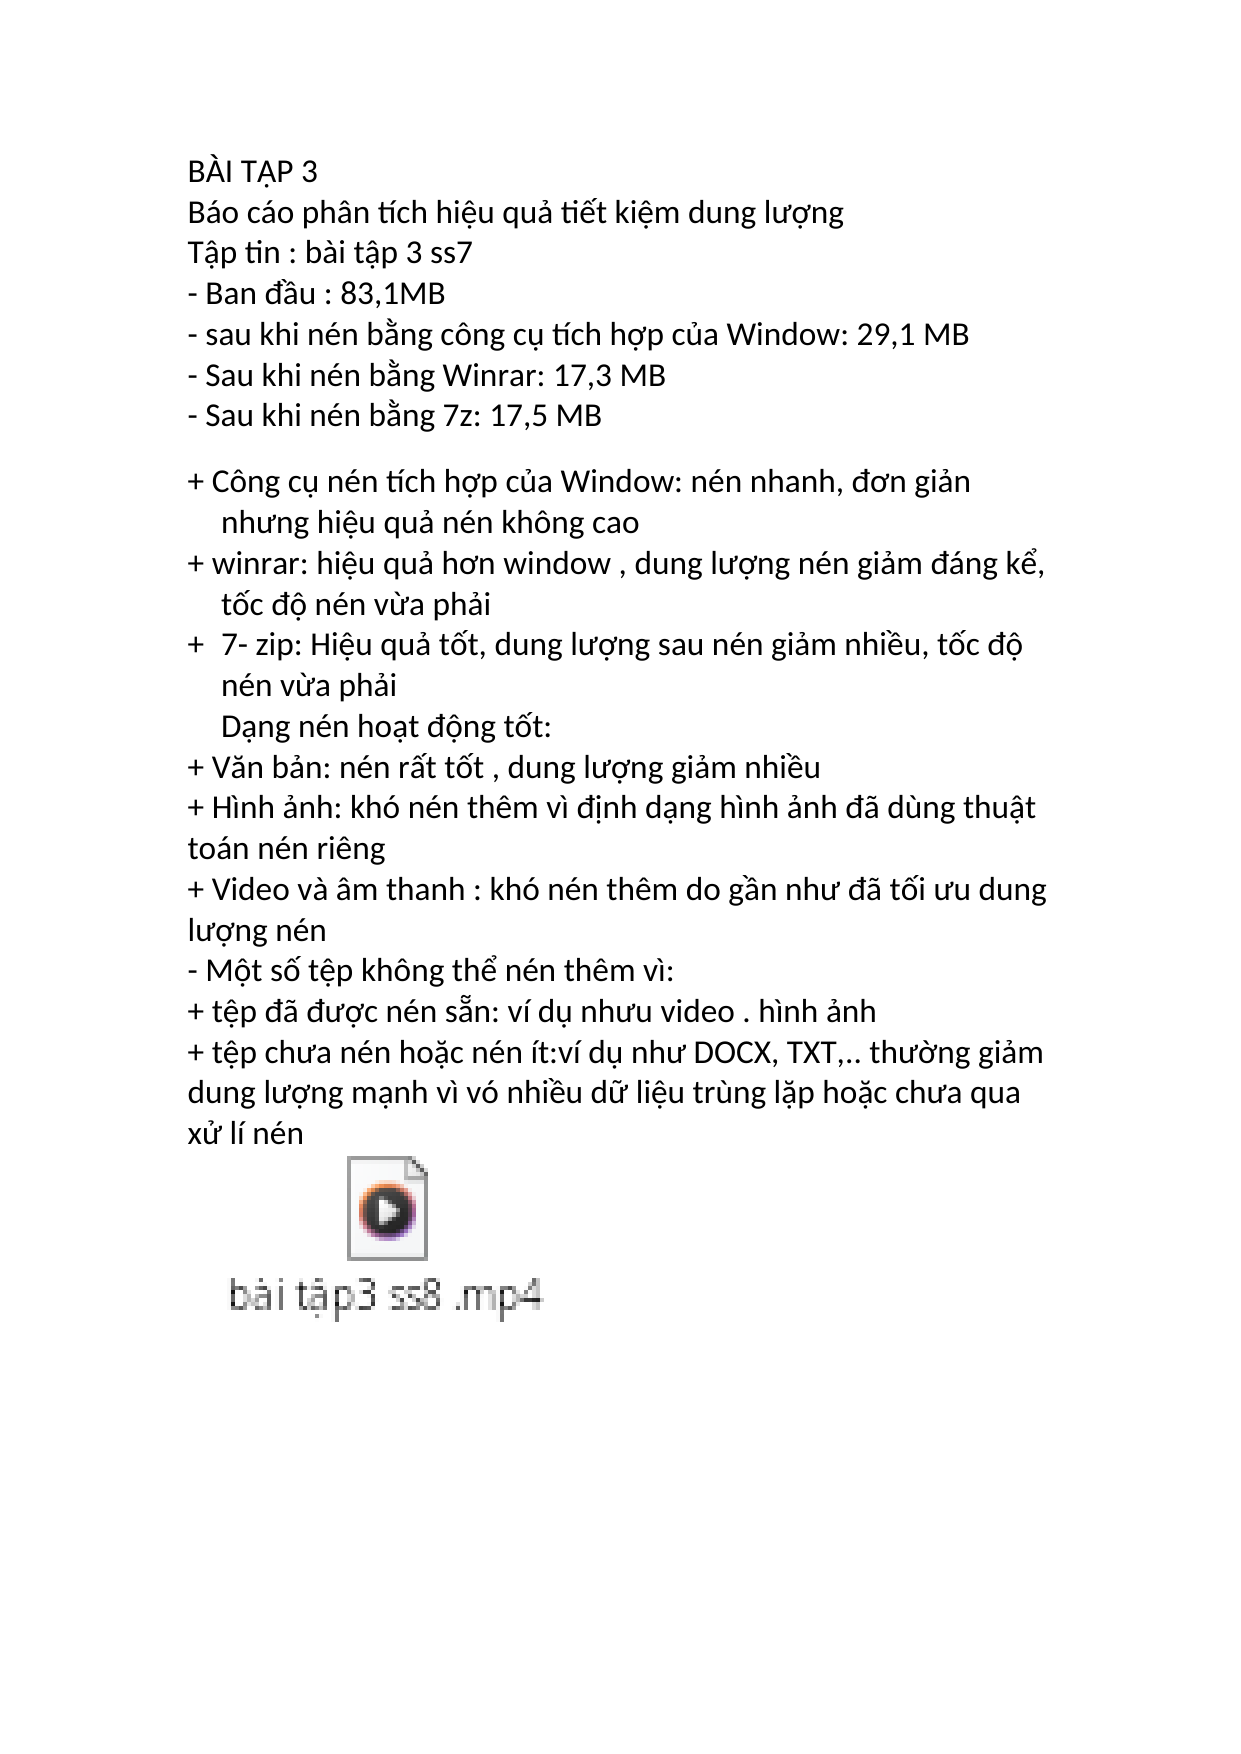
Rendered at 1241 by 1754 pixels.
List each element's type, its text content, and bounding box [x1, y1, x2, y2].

text + winrar: hiệu quả hơn window , dung lượng nén giảm đáng kể, tốc độ nén vừa phải [187, 542, 1053, 623]
text - Một số tệp không thể nén thêm vì: [187, 949, 1053, 990]
text - Sau khi nén bằng 7z: 17,5 MB [187, 394, 1053, 461]
text Tập tin : bài tập 3 ss7 [187, 231, 1053, 272]
text + tệp chưa nén hoặc nén ít:ví dụ như DOCX, TXT,.. thường giảm dung lượng mạnh vì vó nhiều dữ liệu trùng lặp hoặc chưa qua xử lí nén [187, 1031, 1053, 1153]
text + tệp đã được nén sẵn: ví dụ nhưu video . hình ảnh [187, 990, 1053, 1031]
text + Công cụ nén tích hợp của Window: nén nhanh, đơn giản nhưng hiệu quả nén không cao [187, 461, 1053, 542]
text - Ban đầu : 83,1MB - sau khi nén bằng công cụ tích hợp của Window: 29,1 MB [187, 272, 1053, 354]
text Báo cáo phân tích hiệu quả tiết kiệm dung lượng [187, 191, 1053, 231]
text + 7- zip: Hiệu quả tốt, dung lượng sau nén giảm nhiều, tốc độ nén vừa phải Dạng nén hoạt động tốt: [187, 623, 1053, 746]
text + Văn bản: nén rất tốt , dung lượng giảm nhiều + Hình ảnh: khó nén thêm vì định dạng hình ảnh đã dùng thuật toán nén riêng + Video và âm thanh : khó nén thêm do gần như đã tối ưu dung lượng nén [187, 746, 1053, 949]
text - Sau khi nén bằng Winrar: 17,3 MB [187, 354, 1053, 394]
text BÀI TẬP 3 [187, 150, 1053, 191]
